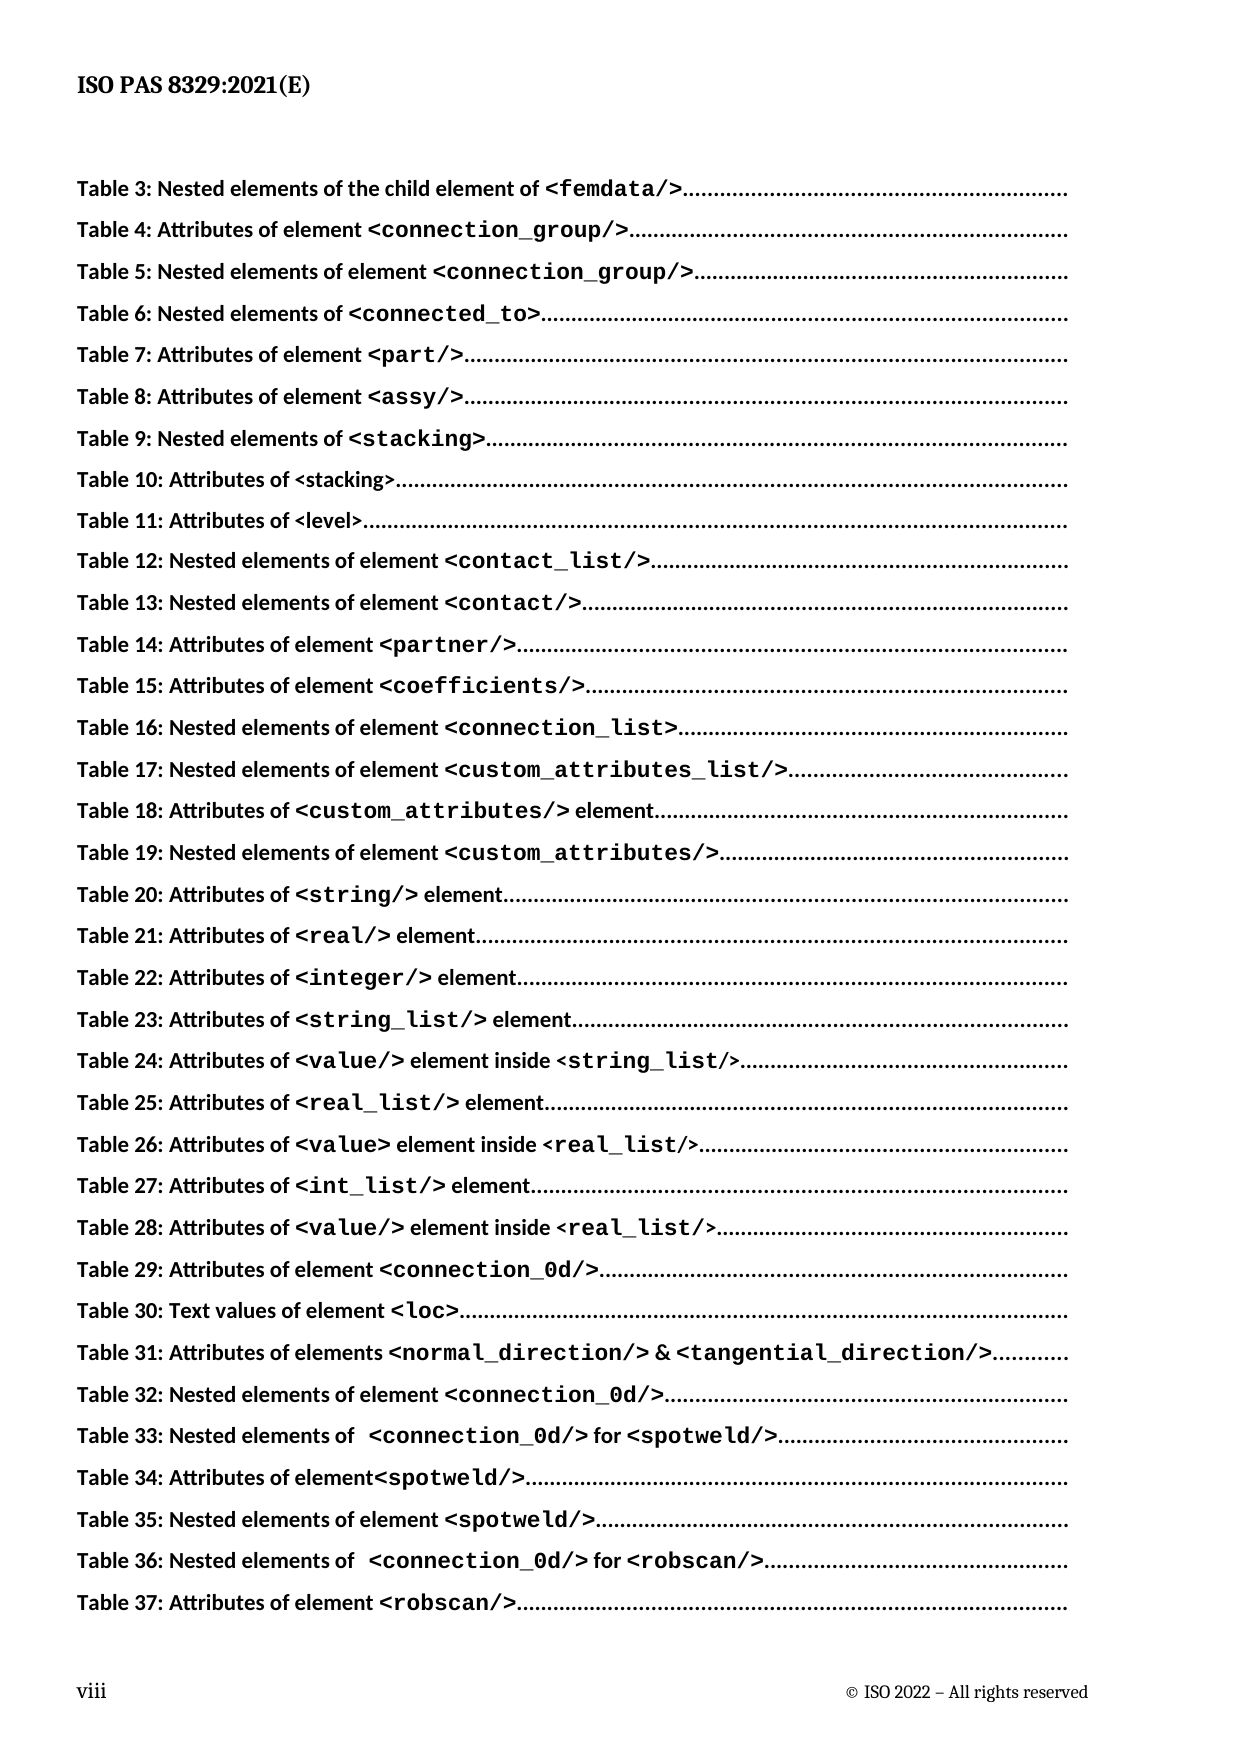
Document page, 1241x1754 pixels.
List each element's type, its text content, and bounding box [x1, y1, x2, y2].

text Table 22: Attributes of <integer/> element 27 [77, 963, 1040, 992]
text Table 18: Attributes of <custom_attributes/> element 26 [77, 797, 1040, 826]
text Table 36: Nested elements of <connection_0d/> for <robscan/> 36 [77, 1547, 1040, 1576]
text Table 4: Attributes of element <connection_group/> 14 [77, 216, 1040, 245]
text Table 19: Nested elements of element <custom_attributes/> 26 [77, 838, 1040, 867]
text Table 9: Nested elements of <stacking> 18 [77, 424, 1040, 453]
text Table 14: Attributes of element <partner/> 21 [77, 630, 1040, 659]
text Table 30: Text values of element <loc> 32 [77, 1297, 1040, 1326]
text Table 10: Attributes of <stacking> 18 [77, 466, 1040, 493]
text Table 3: Nested elements of the child element of <femdata/> 13 [77, 174, 1040, 203]
text Table 20: Attributes of <string/> element 27 [77, 880, 1040, 909]
text Table 21: Attributes of <real/> element 27 [77, 922, 1040, 951]
text Table 29: Attributes of element <connection_0d/> 31 [77, 1255, 1040, 1284]
text Table 11: Attributes of <level> 18 [77, 506, 1040, 534]
text Table 33: Nested elements of <connection_0d/> for <spotweld/> 34 [77, 1422, 1040, 1451]
text Table 28: Attributes of <value/> element inside <real_list/> 28 [77, 1213, 1040, 1242]
text Table 6: Nested elements of <connected_to> 14 [77, 299, 1040, 328]
text Table 31: Attributes of elements <normal_direction/> & <tangential_direction/> 32 [77, 1338, 1040, 1367]
text Table 7: Attributes of element <part/> 15 [77, 341, 1040, 370]
text Table 35: Nested elements of element <spotweld/> 34 [77, 1505, 1040, 1534]
text Table 26: Attributes of <value> element inside <real_list/> 28 [77, 1130, 1040, 1159]
text Table 5: Nested elements of element <connection_group/> 14 [77, 257, 1040, 286]
text Table 15: Attributes of element <coefficients/> 22 [77, 672, 1040, 701]
text Table 24: Attributes of <value/> element inside <string_list/> 28 [77, 1047, 1040, 1076]
text Table 12: Nested elements of element <contact_list/> 20 [77, 547, 1040, 576]
text Table 13: Nested elements of element <contact/> 20 [77, 588, 1040, 617]
text Table 23: Attributes of <string_list/> element 27 [77, 1005, 1040, 1034]
text Table 16: Nested elements of element <connection_list> 22 [77, 713, 1040, 742]
text Table 27: Attributes of <int_list/> element 28 [77, 1172, 1040, 1201]
text Table 17: Nested elements of element <custom_attributes_list/> 26 [77, 755, 1040, 784]
text Table 32: Nested elements of element <connection_0d/> 33 [77, 1380, 1040, 1409]
text Table 25: Attributes of <real_list/> element 28 [77, 1088, 1040, 1117]
text Table 34: Attributes of element<spotweld/> 34 [77, 1463, 1040, 1492]
text Table 37: Attributes of element <robscan/> 36 [77, 1588, 1040, 1617]
text Table 8: Attributes of element <assy/> 16 [77, 382, 1040, 411]
